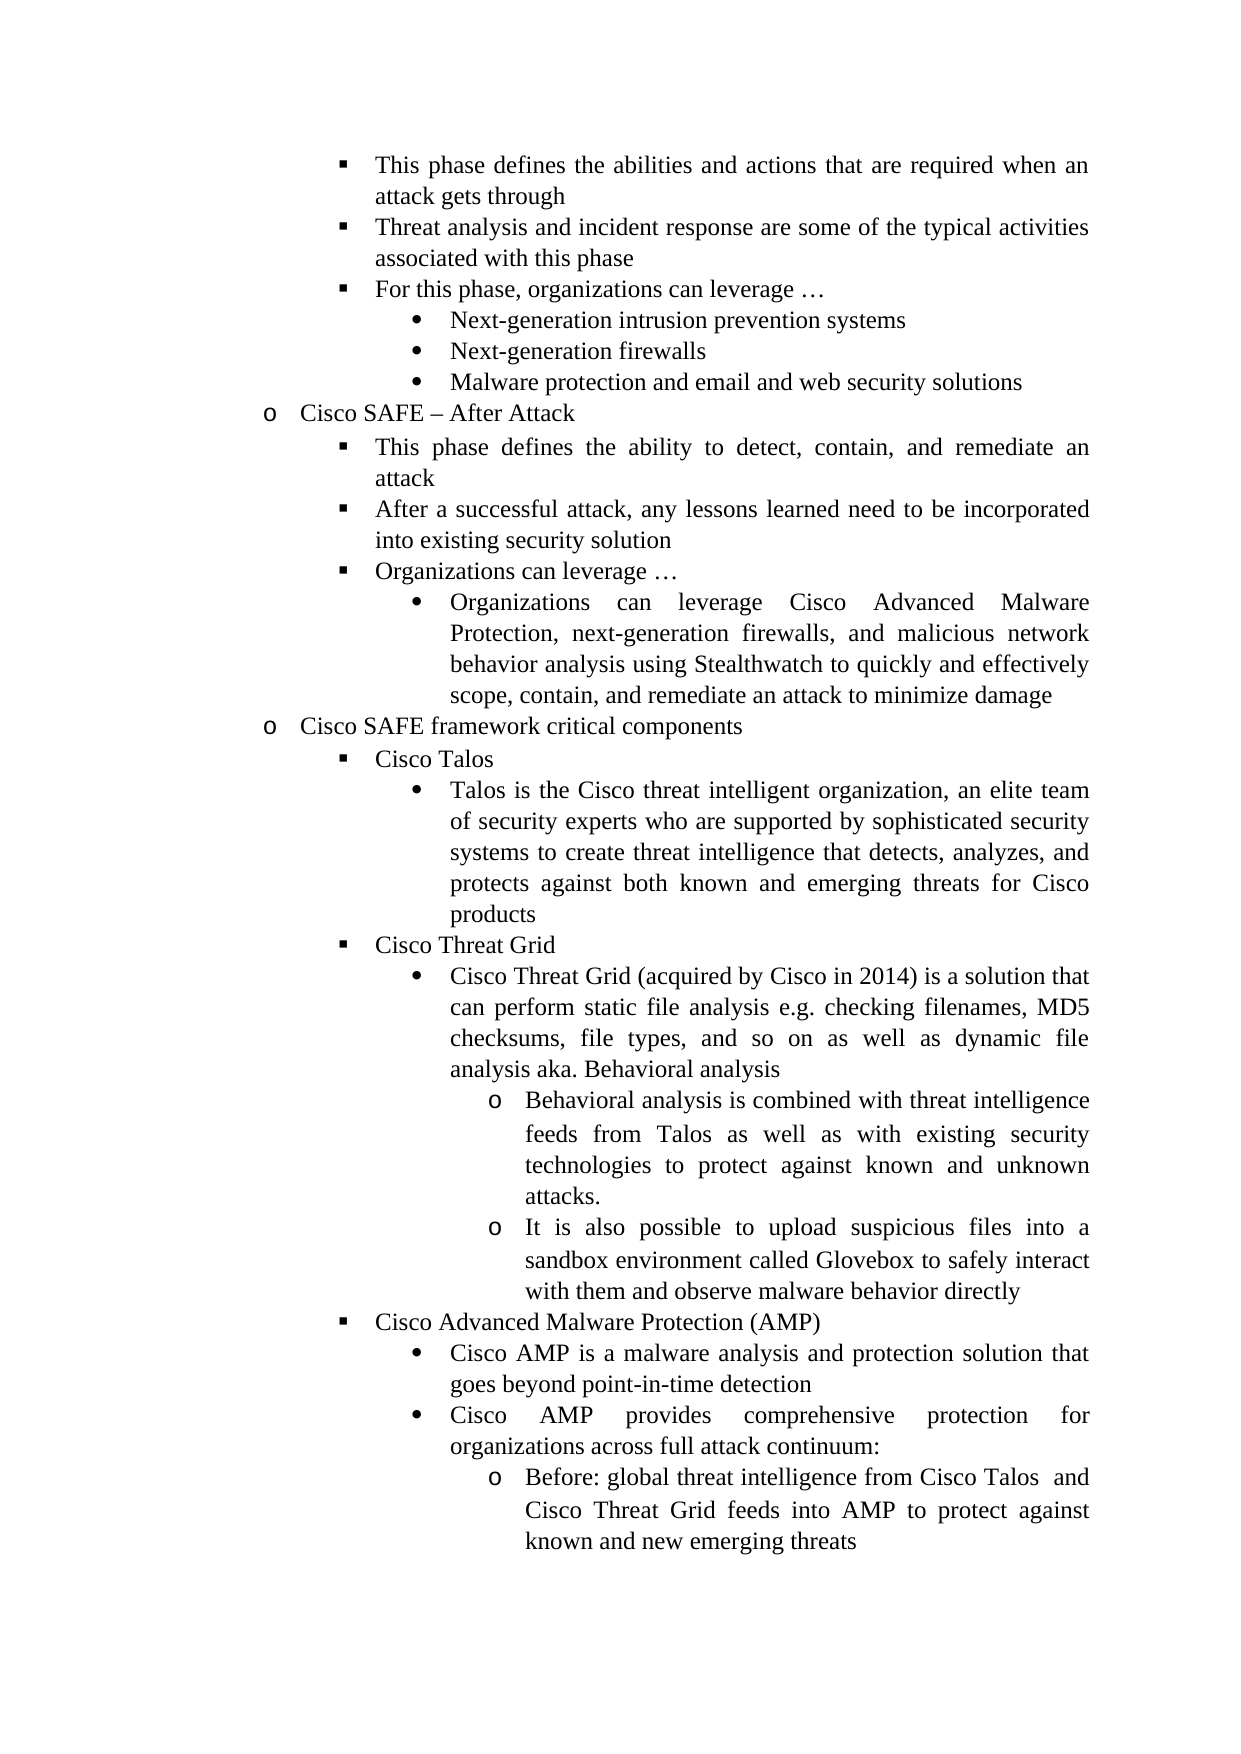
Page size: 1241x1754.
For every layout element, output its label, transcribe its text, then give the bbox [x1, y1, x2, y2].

list It is also possible to upload suspicious files into a sandbox environment called Glovebox to safely interact with them and observe malware behavior directly [487, 1212, 1090, 1305]
list Next-generation intrusion prevention systems [412, 305, 1090, 334]
list Cisco SAFE framework critical components [262, 711, 1090, 742]
list Next-generation firewalls [412, 336, 1090, 365]
list Malware protection and email and web security solutions [412, 367, 1090, 396]
list For this phase, organizations can leverage … [337, 274, 1090, 303]
list Cisco SAFE – After Attack [262, 398, 1090, 429]
list Before: global threat intelligence from Cisco Talos and Cisco Threat Grid feeds into AMP to protect against known and new emerging threats [487, 1462, 1090, 1555]
list After a successful attack, any lessons learned need to be incorporated into existing security solution [337, 494, 1090, 553]
list Cisco AMP is a malware analysis and protection solution that goes beyond point-in-time detection [412, 1338, 1090, 1398]
list Cisco Threat Grid (acquired by Cisco in 2014) is a solution that can perform static file analysis e.g. checking filenames, MD5 checksums, file types, and so on as well as dynamic file analysis aka. Behavioral analysis [412, 961, 1090, 1083]
list Cisco AMP provides comprehensive protection for organizations across full attack continuum: [412, 1400, 1090, 1460]
list Talos is the Cisco threat intelligent organization, an elite team of security experts who are supported by sophisticated security systems to create threat intelligence that detects, analyzes, and protects against both known and emerging threats for Cisco products [412, 775, 1090, 928]
list Cisco Threat Grid [337, 930, 1090, 959]
list This phase defines the abilities and actions that are required when an attack gets through [337, 150, 1090, 210]
list Cisco Advanced Malware Protection (AMP) [337, 1307, 1090, 1336]
list Organizations can leverage … [337, 556, 1090, 584]
list Organizations can leverage Cisco Advanced Malware Protection, next-generation firewalls, and malicious network behavior analysis using Stealthwatch to quickly and effectively scope, contain, and remediate an attack to minimize damage [412, 587, 1090, 709]
list Threat analysis and incident response are some of the typical activities associated with this phase [337, 212, 1090, 272]
list Behavioral analysis is combined with threat intelligence feeds from Talos as well as with existing security technologies to protect against known and unknown attacks. [487, 1086, 1090, 1209]
list This phase defines the ability to detect, contain, and remediate an attack [337, 432, 1090, 491]
list Cisco Talos [337, 744, 1090, 773]
